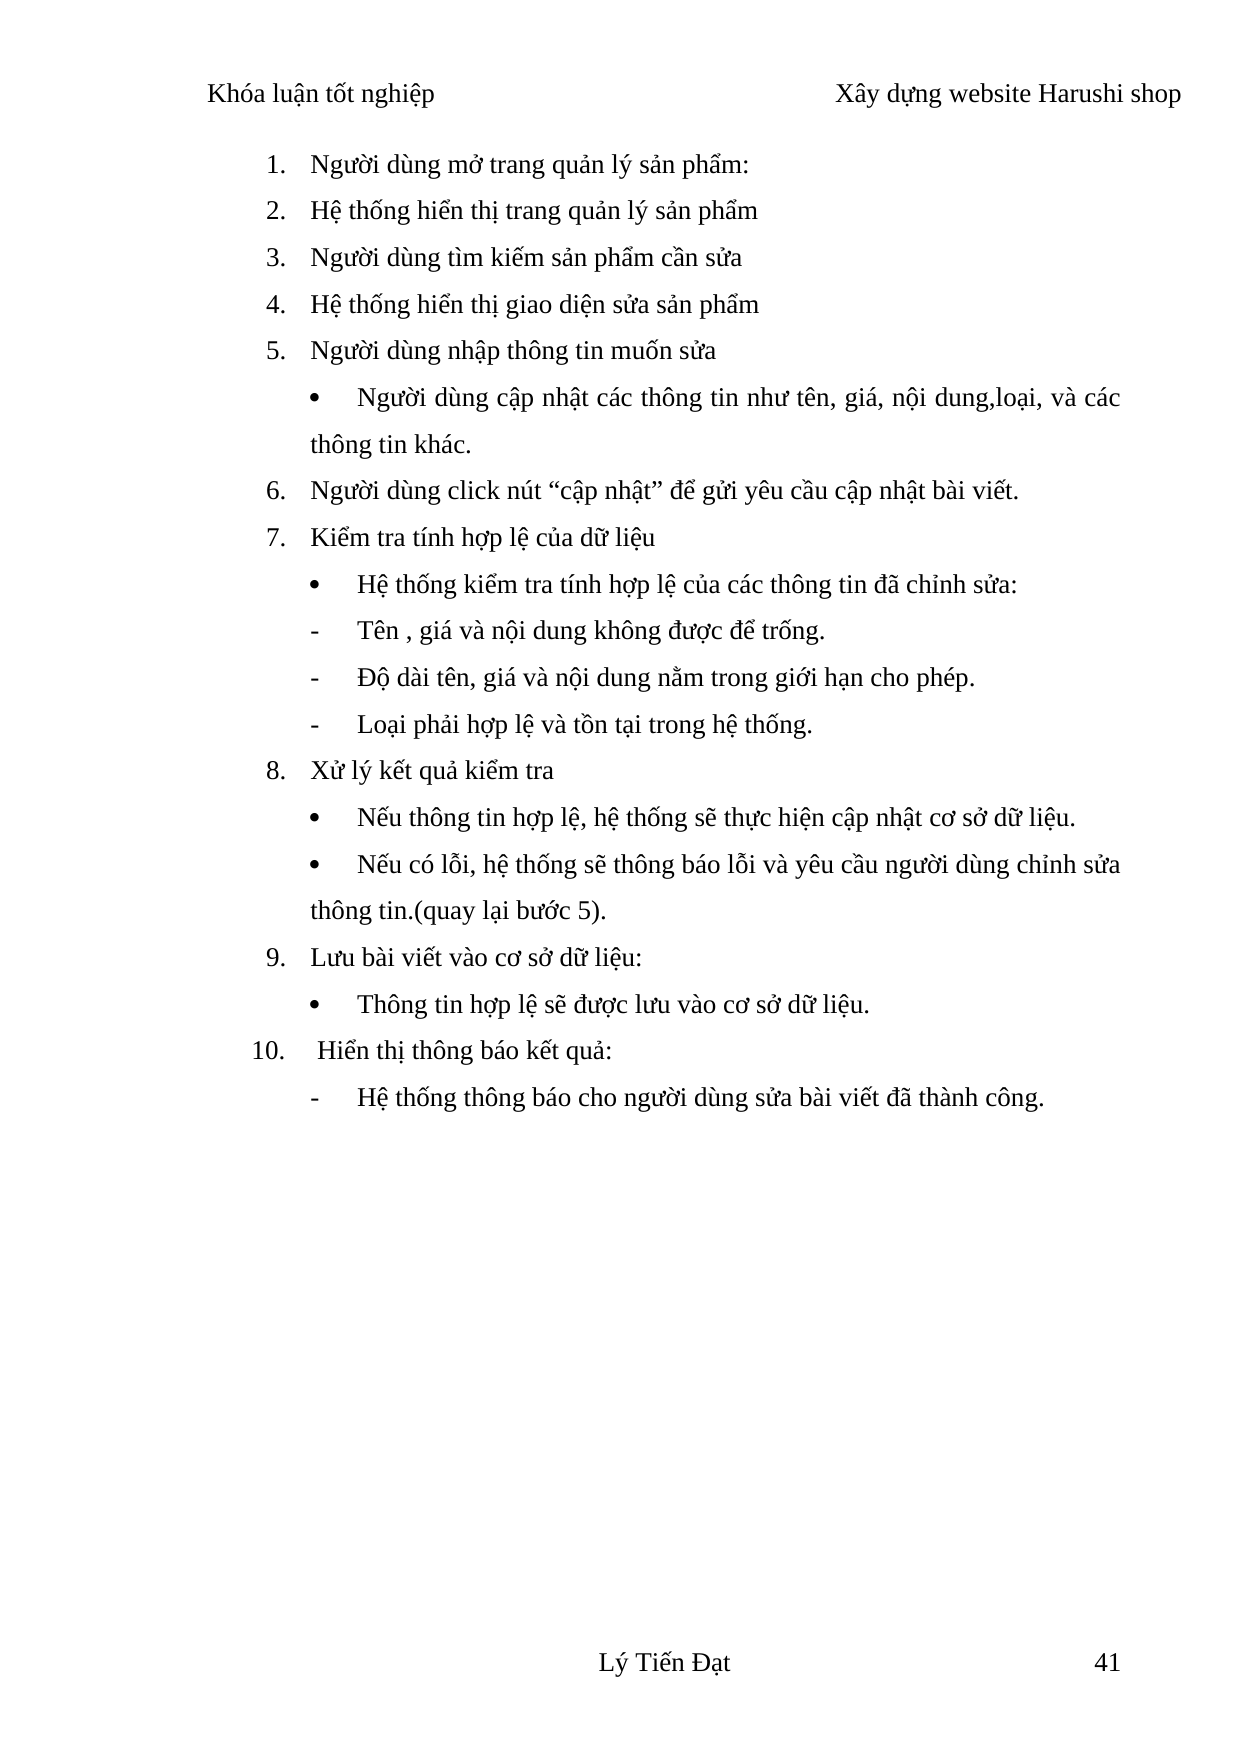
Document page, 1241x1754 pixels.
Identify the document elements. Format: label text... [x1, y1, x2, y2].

list Thông tin hợp lệ sẽ được lưu vào cơ sở dữ liệu. [282, 988, 1122, 1019]
list Xử lý kết quả kiểm tra [266, 754, 1122, 786]
list Hệ thống kiểm tra tính hợp lệ của các thông tin đã chỉnh sửa: [310, 568, 1122, 599]
list Người dùng click nút “cập nhật” để gửi yêu cầu cập nhật bài viết. [266, 474, 1122, 506]
list Tên , giá và nội dung không được để trống. [282, 614, 1122, 646]
list Hệ thống hiển thị trang quản lý sản phẩm [266, 194, 1122, 226]
list Hệ thống thông báo cho người dùng sửa bài viết đã thành công. [282, 1081, 1122, 1112]
list Người dùng tìm kiếm sản phẩm cần sửa [266, 241, 1122, 272]
list Người dùng mở trang quản lý sản phẩm: [266, 148, 1122, 179]
list Nếu thông tin hợp lệ, hệ thống sẽ thực hiện cập nhật cơ sở dữ liệu. [282, 801, 1122, 832]
list Hiển thị thông báo kết quả: [251, 1034, 1122, 1066]
list Loại phải hợp lệ và tồn tại trong hệ thống. [282, 708, 1122, 739]
list Lưu bài viết vào cơ sở dữ liệu: [266, 941, 1122, 972]
list Nếu có lỗi, hệ thống sẽ thông báo lỗi và yêu cầu người dùng chỉnh sửa thông tin.(quay lại bước 5). [310, 848, 1122, 926]
list Người dùng cập nhật các thông tin như tên, giá, nội dung,loại, và các thông tin khác. [310, 381, 1122, 459]
list Độ dài tên, giá và nội dung nằm trong giới hạn cho phép. [282, 661, 1122, 692]
list Kiểm tra tính hợp lệ của dữ liệu [266, 521, 1122, 552]
list Người dùng nhập thông tin muốn sửa [266, 334, 1122, 366]
list Hệ thống hiển thị giao diện sửa sản phẩm [266, 288, 1122, 319]
